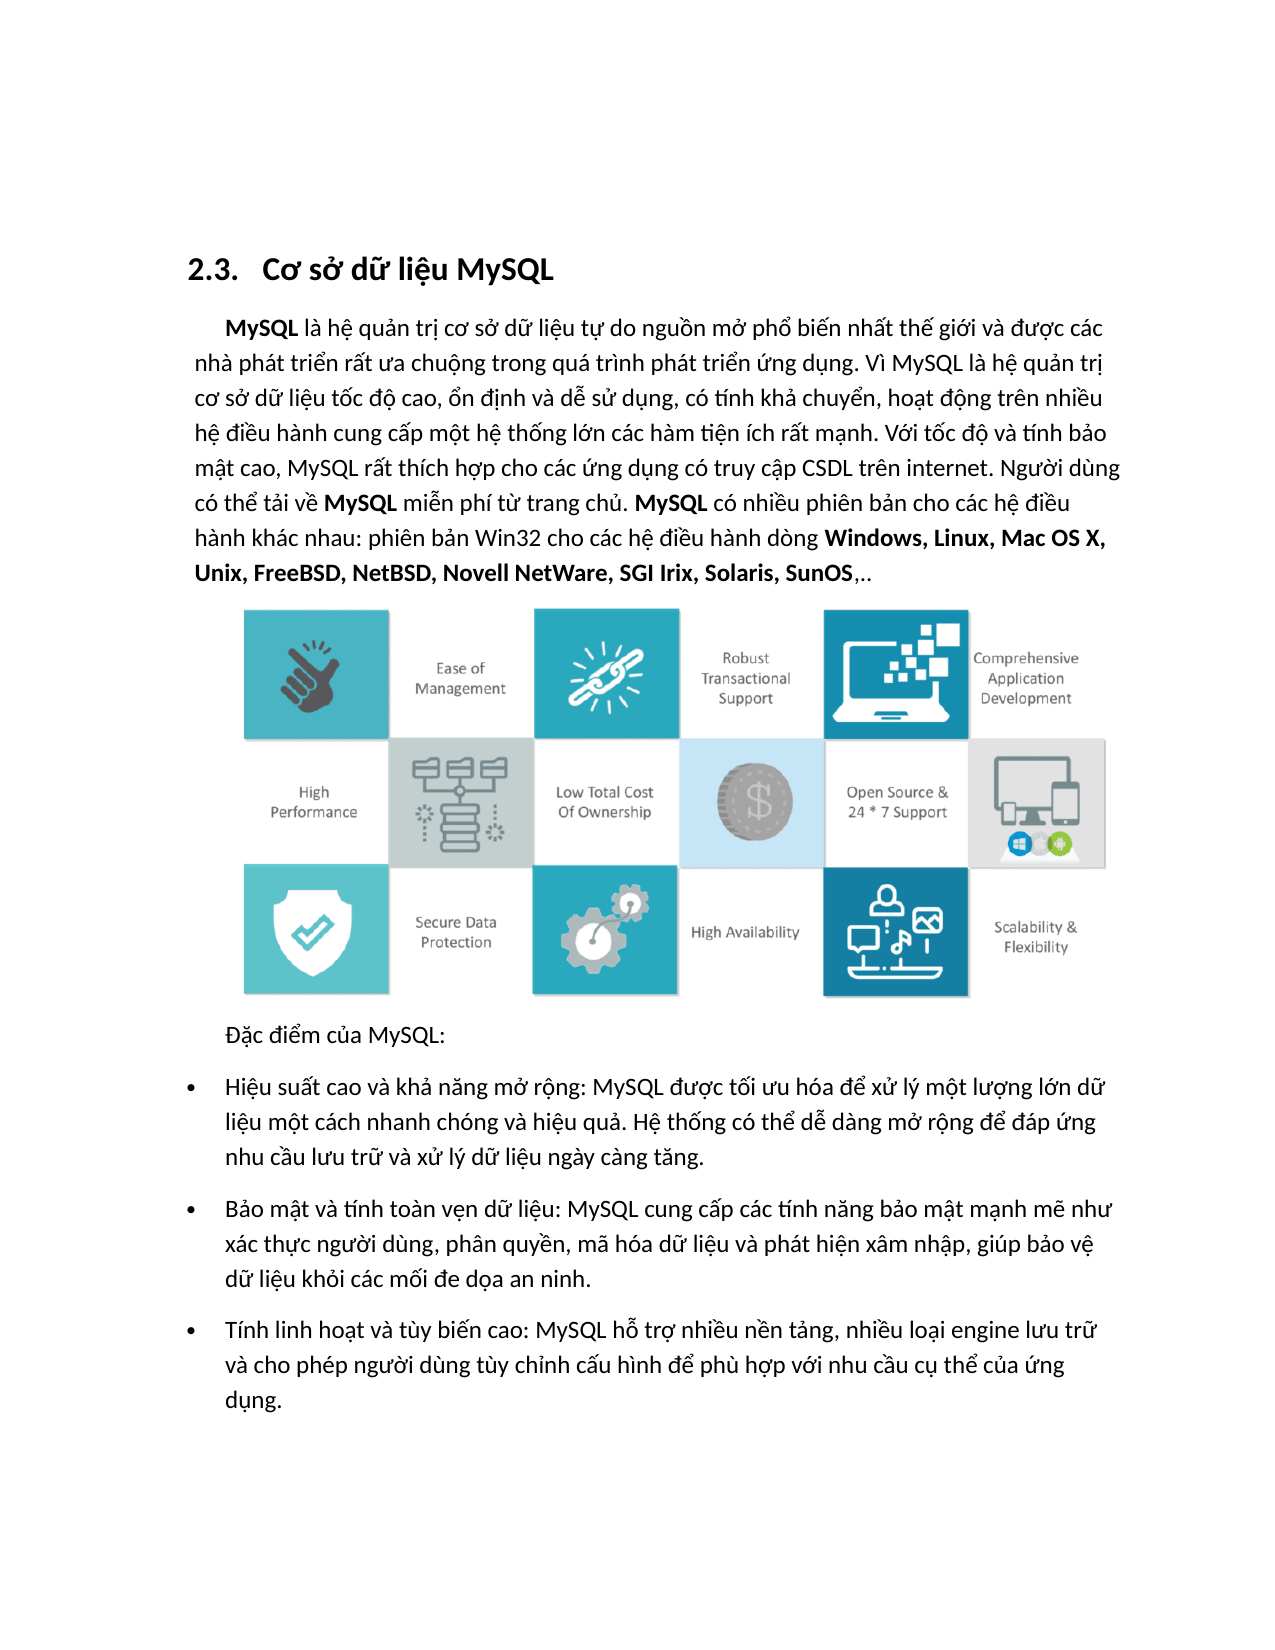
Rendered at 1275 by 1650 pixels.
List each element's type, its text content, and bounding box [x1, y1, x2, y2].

list Tính linh hoạt và tùy biến cao: MySQL hỗ trợ nhiều nền tảng, nhiều loại engine lưu trữ và cho phép người dùng tùy chỉnh cấu hình để phù hợp với nhu cầu cụ thể của ứng dụng. [187, 1314, 1125, 1415]
picture [243, 608, 1107, 999]
list Hiệu suất cao và khả năng mở rộng: MySQL được tối ưu hóa để xử lý một lượng lớn dữ liệu một cách nhanh chóng và hiệu quả. Hệ thống có thể dễ dàng mở rộng để đáp ứng nhu cầu lưu trữ và xử lý dữ liệu ngày càng tăng. [187, 1071, 1125, 1172]
list Bảo mật và tính toàn vẹn dữ liệu: MySQL cung cấp các tính năng bảo mật mạnh mẽ như xác thực người dùng, phân quyền, mã hóa dữ liệu và phát hiện xâm nhập, giúp bảo vệ dữ liệu khỏi các mối đe dọa an ninh. [187, 1193, 1125, 1293]
text Đặc điểm của MySQL: [194, 1019, 1125, 1050]
text Cơ sở dữ liệu MySQL [187, 248, 1125, 289]
text MySQL là hệ quản trị cơ sở dữ liệu tự do nguồn mở phổ biến nhất thế giới và được các nhà phát triển rất ưa chuộng trong quá trình phát triển ứng dụng. Vì MySQL là hệ quản trị cơ sở dữ liệu tốc độ cao, ổn định và dễ sử dụng, có tính khả chuyển, hoạt động trên nhiều hệ điều hành cung cấp một hệ thống lớn các hàm tiện ích rất mạnh. Với tốc độ và tính bảo mật cao, MySQL rất thích hợp cho các ứng dụng có truy cập CSDL trên internet. Người dùng có thể tải về MySQL miễn phí từ trang chủ. MySQL có nhiều phiên bản cho các hệ điều hành khác nhau: phiên bản Win32 cho các hệ điều hành dòng Windows, Linux, Mac OS X, Unix, FreeBSD, NetBSD, Novell NetWare, SGI Irix, Solaris, SunOS,.. [194, 312, 1125, 587]
